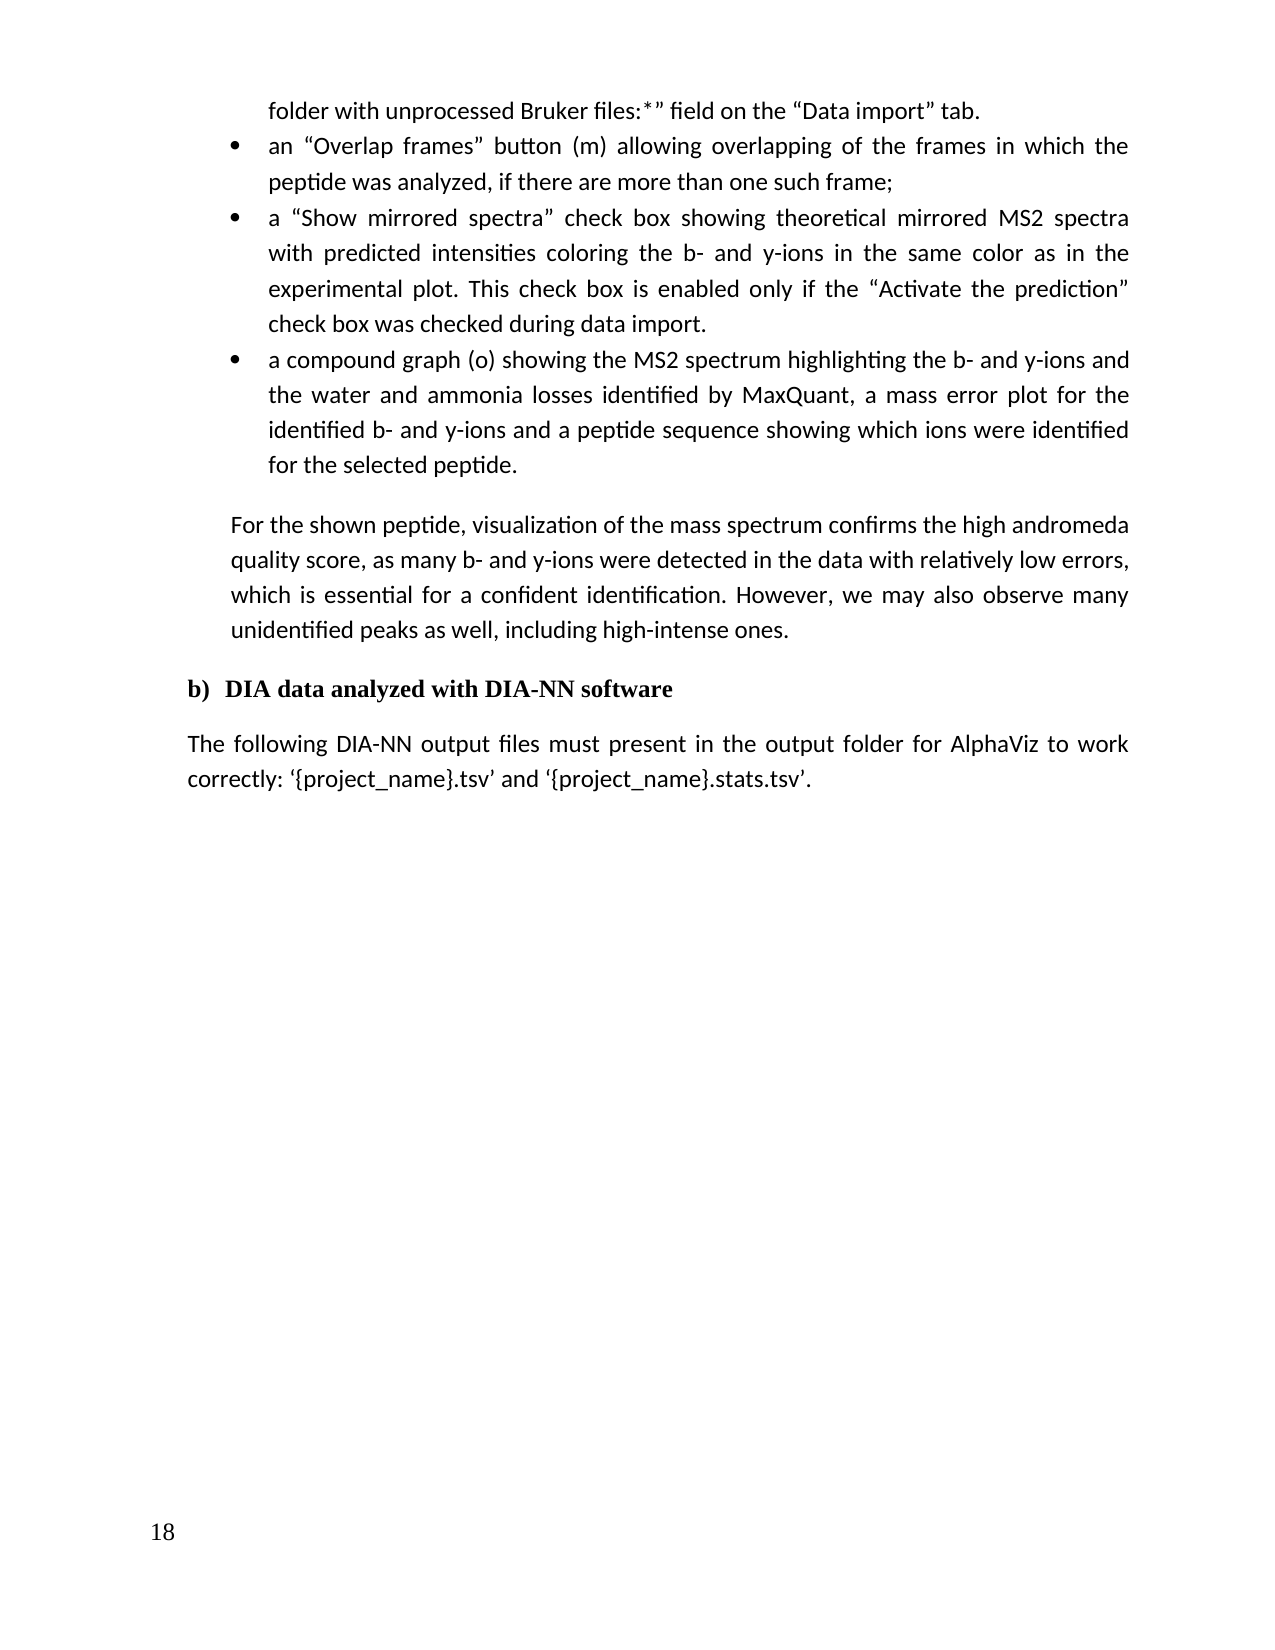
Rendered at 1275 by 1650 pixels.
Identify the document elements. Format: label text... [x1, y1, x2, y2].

list a “Show mirrored spectra” check box showing theoretical mirrored MS2 spectra with predicted intensities coloring the b- and y-ions in the same color as in the experimental plot. This check box is enabled only if the “Activate the prediction” check box was checked during data import. [231, 202, 1131, 339]
list a compound graph (o) showing the MS2 spectrum highlighting the b- and y-ions and the water and ammonia losses identified by MaxQuant, a mass error plot for the identified b- and y-ions and a peptide sequence showing which ions were identified for the selected peptide. [231, 344, 1131, 480]
text The following DIA-NN output files must present in the output folder for AlphaViz to work correctly: ‘{project_name}.tsv’ and ‘{project_name}.stats.tsv’. [187, 728, 1131, 793]
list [231, 95, 1131, 125]
subtitle DIA data analyzed with DIA-NN software [187, 674, 1131, 703]
list an “Overlap frames” button (m) allowing overlapping of the frames in which the peptide was analyzed, if there are more than one such frame; [231, 130, 1131, 197]
text For the shown peptide, visualization of the mass spectrum confirms the high andromeda quality score, as many b- and y-ions were detected in the data with relatively low errors, which is essential for a confident identification. However, we may also observe many unidentified peaks as well, including high-intense ones. [231, 509, 1131, 645]
